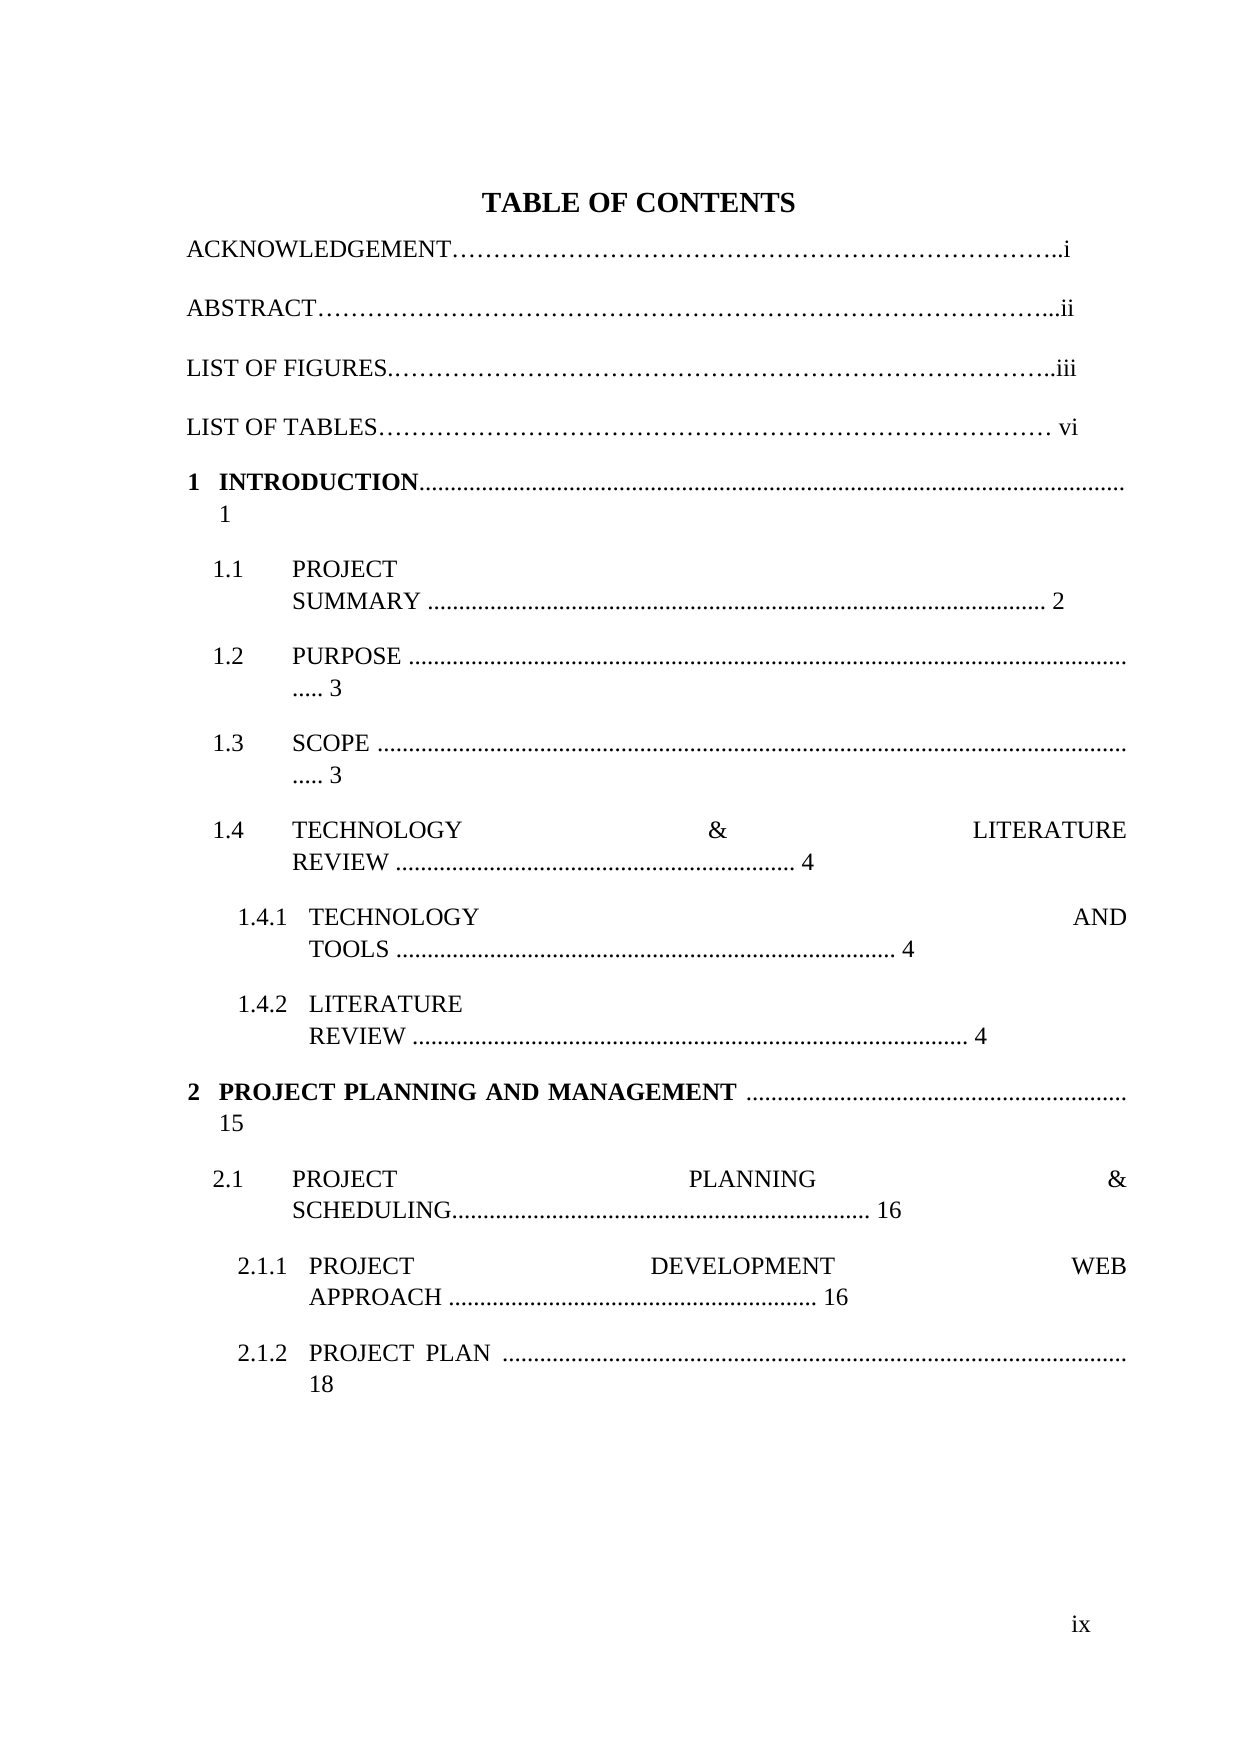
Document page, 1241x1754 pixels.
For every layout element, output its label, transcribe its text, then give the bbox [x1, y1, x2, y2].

list PROJECT PLANNING AND MANAGEMENT ............................................................. 15 [187, 1077, 1127, 1137]
list PROJECT DEVELOPMENT WEB APPROACH ........................................................... 16 [237, 1251, 1127, 1311]
list INTRODUCTION................................................................................................................. 1 [187, 467, 1127, 527]
list PROJECT PLAN .................................................................................................... 18 [237, 1338, 1127, 1398]
list TECHNOLOGY AND TOOLS ................................................................................ 4 [237, 902, 1127, 963]
list SCOPE ............................................................................................................................. 3 [212, 728, 1127, 789]
text LIST OF TABLES……………………………………………………………………… vi [186, 412, 1127, 440]
list PROJECT PLANNING & SCHEDULING................................................................... 16 [212, 1164, 1127, 1224]
list LITERATURE REVIEW ......................................................................................... 4 [237, 989, 1127, 1050]
text LIST OF FIGURES.……………………………………………………………………..iii [186, 353, 1127, 381]
list PROJECT SUMMARY ................................................................................................... 2 [212, 554, 1127, 614]
text ACKNOWLEDGEMENT………………………………………………………………..i [186, 234, 1127, 263]
text ABSTRACT……………………………………………………………………………...ii [186, 293, 1127, 322]
list TECHNOLOGY & LITERATURE REVIEW ................................................................ 4 [212, 815, 1127, 876]
list PURPOSE ........................................................................................................................ 3 [212, 641, 1127, 702]
subtitle TABLE OF CONTENTS [187, 185, 1090, 218]
